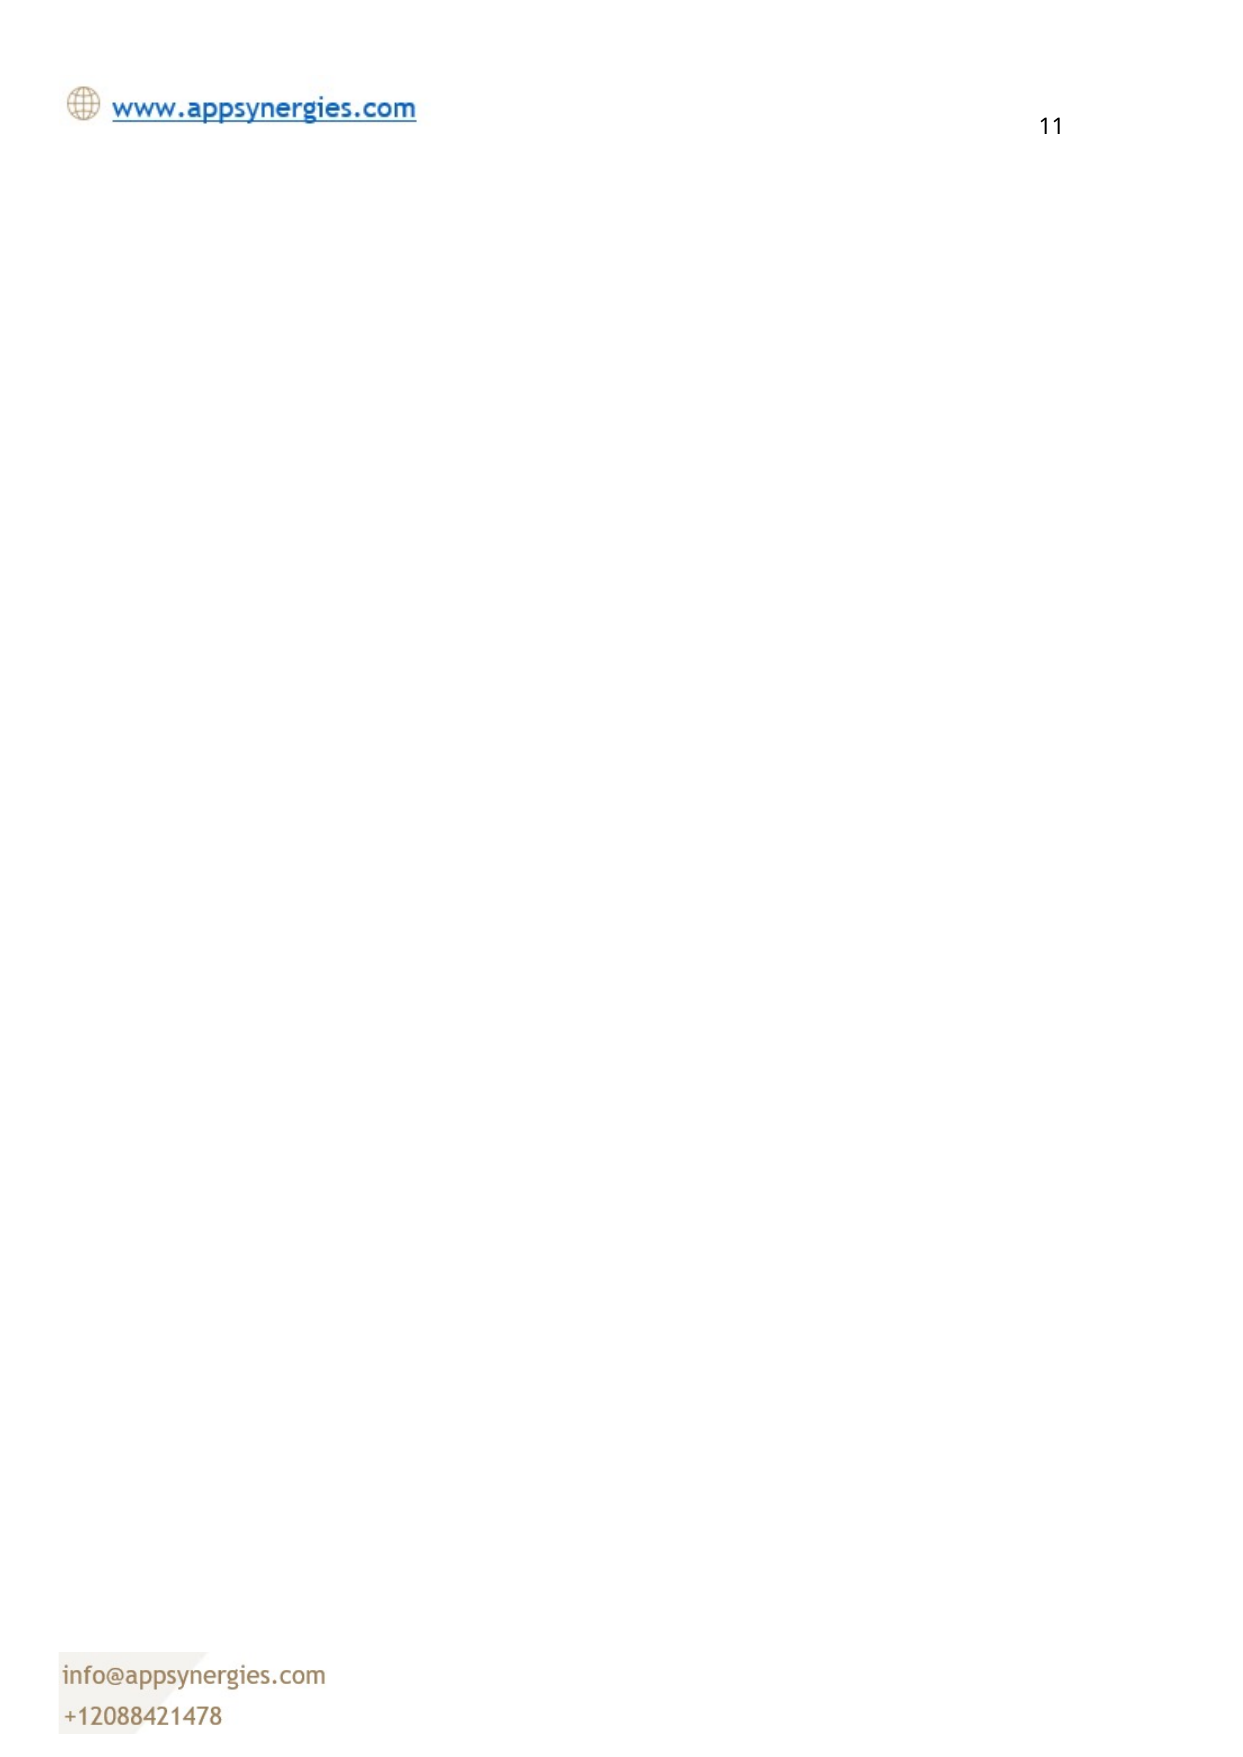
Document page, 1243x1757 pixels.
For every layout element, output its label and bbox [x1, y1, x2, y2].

picture [58, 75, 431, 135]
picture [58, 1652, 328, 1734]
